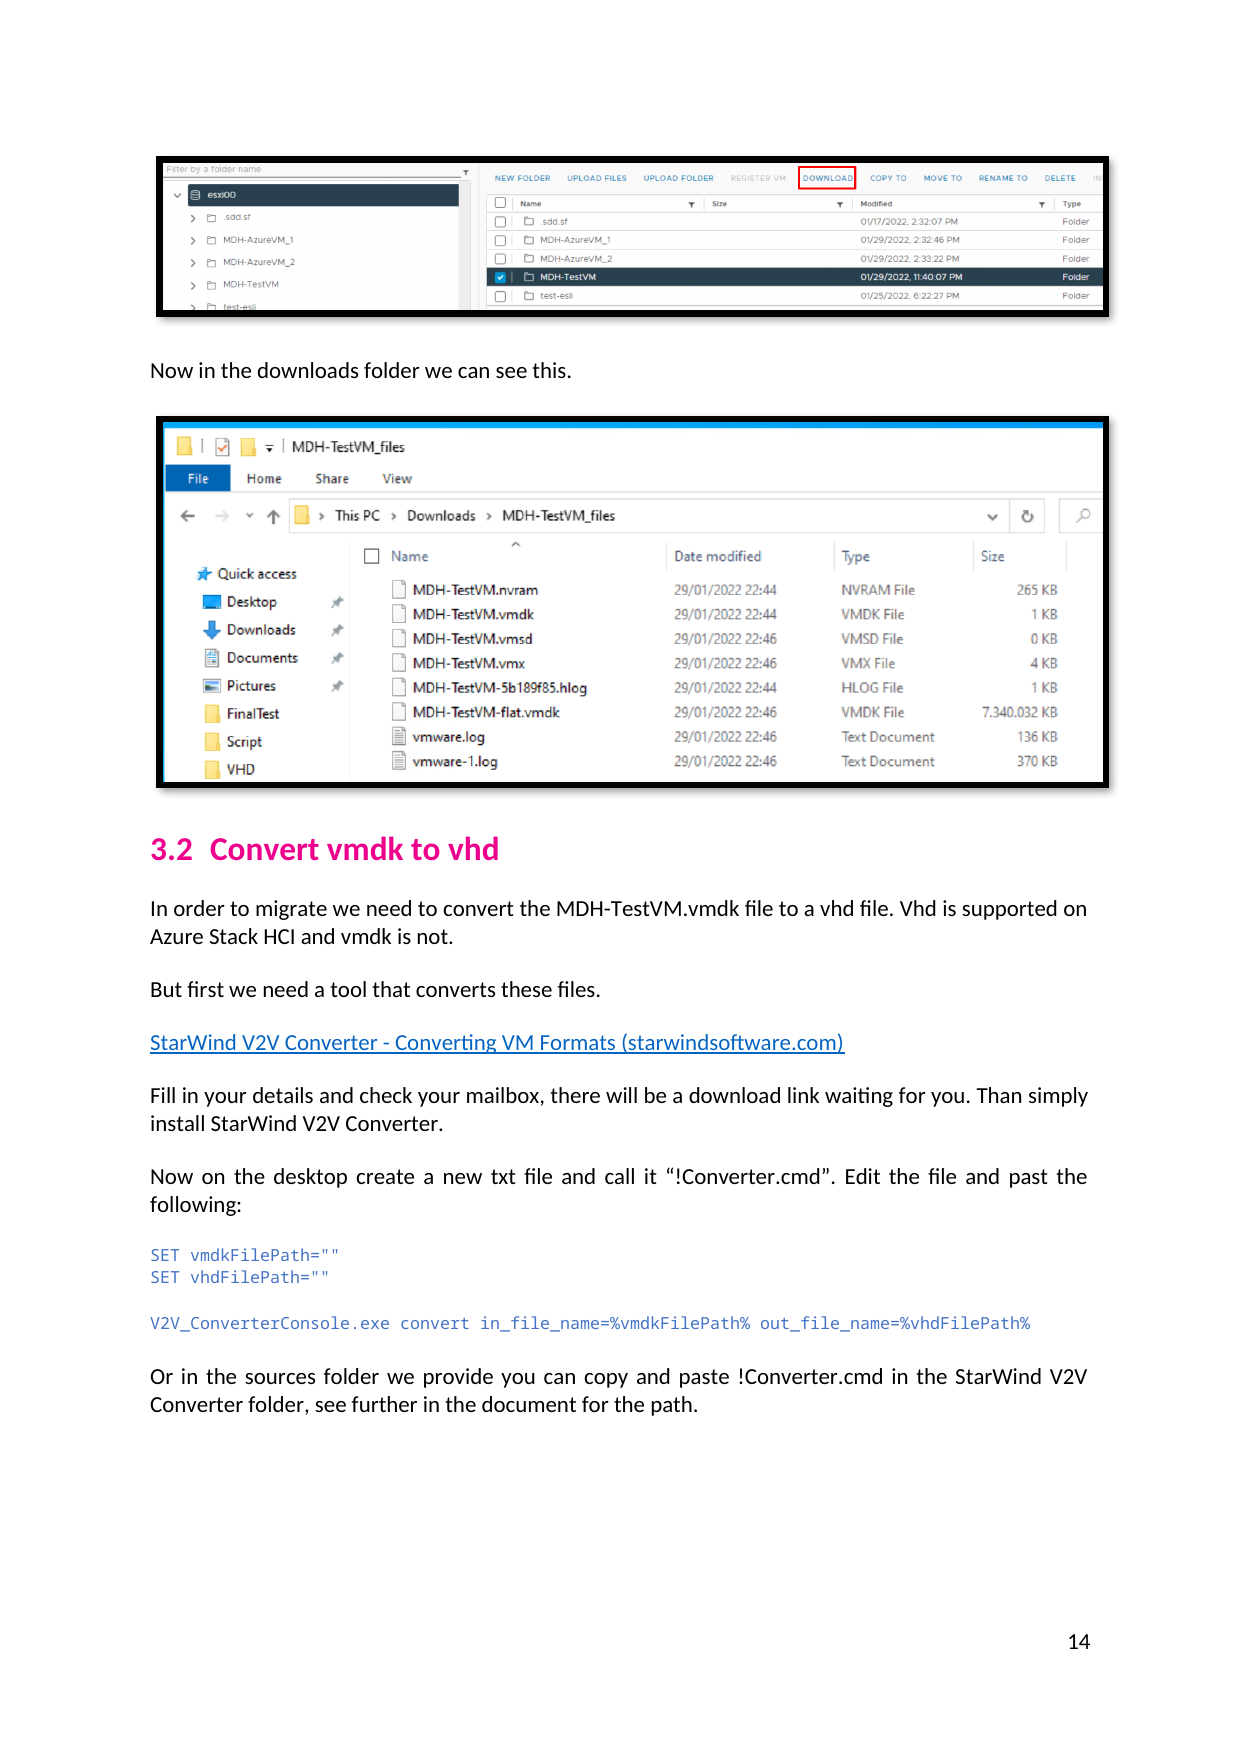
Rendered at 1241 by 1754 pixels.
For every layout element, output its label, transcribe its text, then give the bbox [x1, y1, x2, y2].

text StarWind V2V Converter - Converting VM Formats (starwindsoftware.com) [150, 1028, 1090, 1056]
text SET vhdFilePath="" [150, 1266, 1090, 1288]
text In order to migrate we need to convert the MDH-TestVM.vmdk file to a vhd file. Vhd is supported on Azure Stack HCI and vmdk is not. [150, 894, 1090, 950]
subtitle Convert vmdk to vhd [150, 828, 1090, 869]
text SET vmdkFilePath="" [150, 1243, 1090, 1266]
picture [163, 163, 1103, 310]
text But first we need a tool that converts these files. [150, 975, 1090, 1003]
picture [165, 422, 1103, 782]
text Now in the downloads folder we can see this. [150, 356, 1090, 384]
text V2V_ConverterConsole.exe convert in_file_name=%vmdkFilePath% out_file_name=%vhdFilePath% [150, 1311, 1090, 1334]
text Fill in your details and check your mailbox, there will be a download link waiting for you. Than simply install StarWind V2V Converter. [150, 1081, 1090, 1137]
text Or in the sources folder we provide you can copy and paste !Converter.cmd in the StarWind V2V Converter folder, see further in the document for the path. [150, 1362, 1090, 1418]
text Now on the desktop create a new txt file and call it “!Converter.cmd”. Edit the file and past the following: [150, 1162, 1090, 1218]
